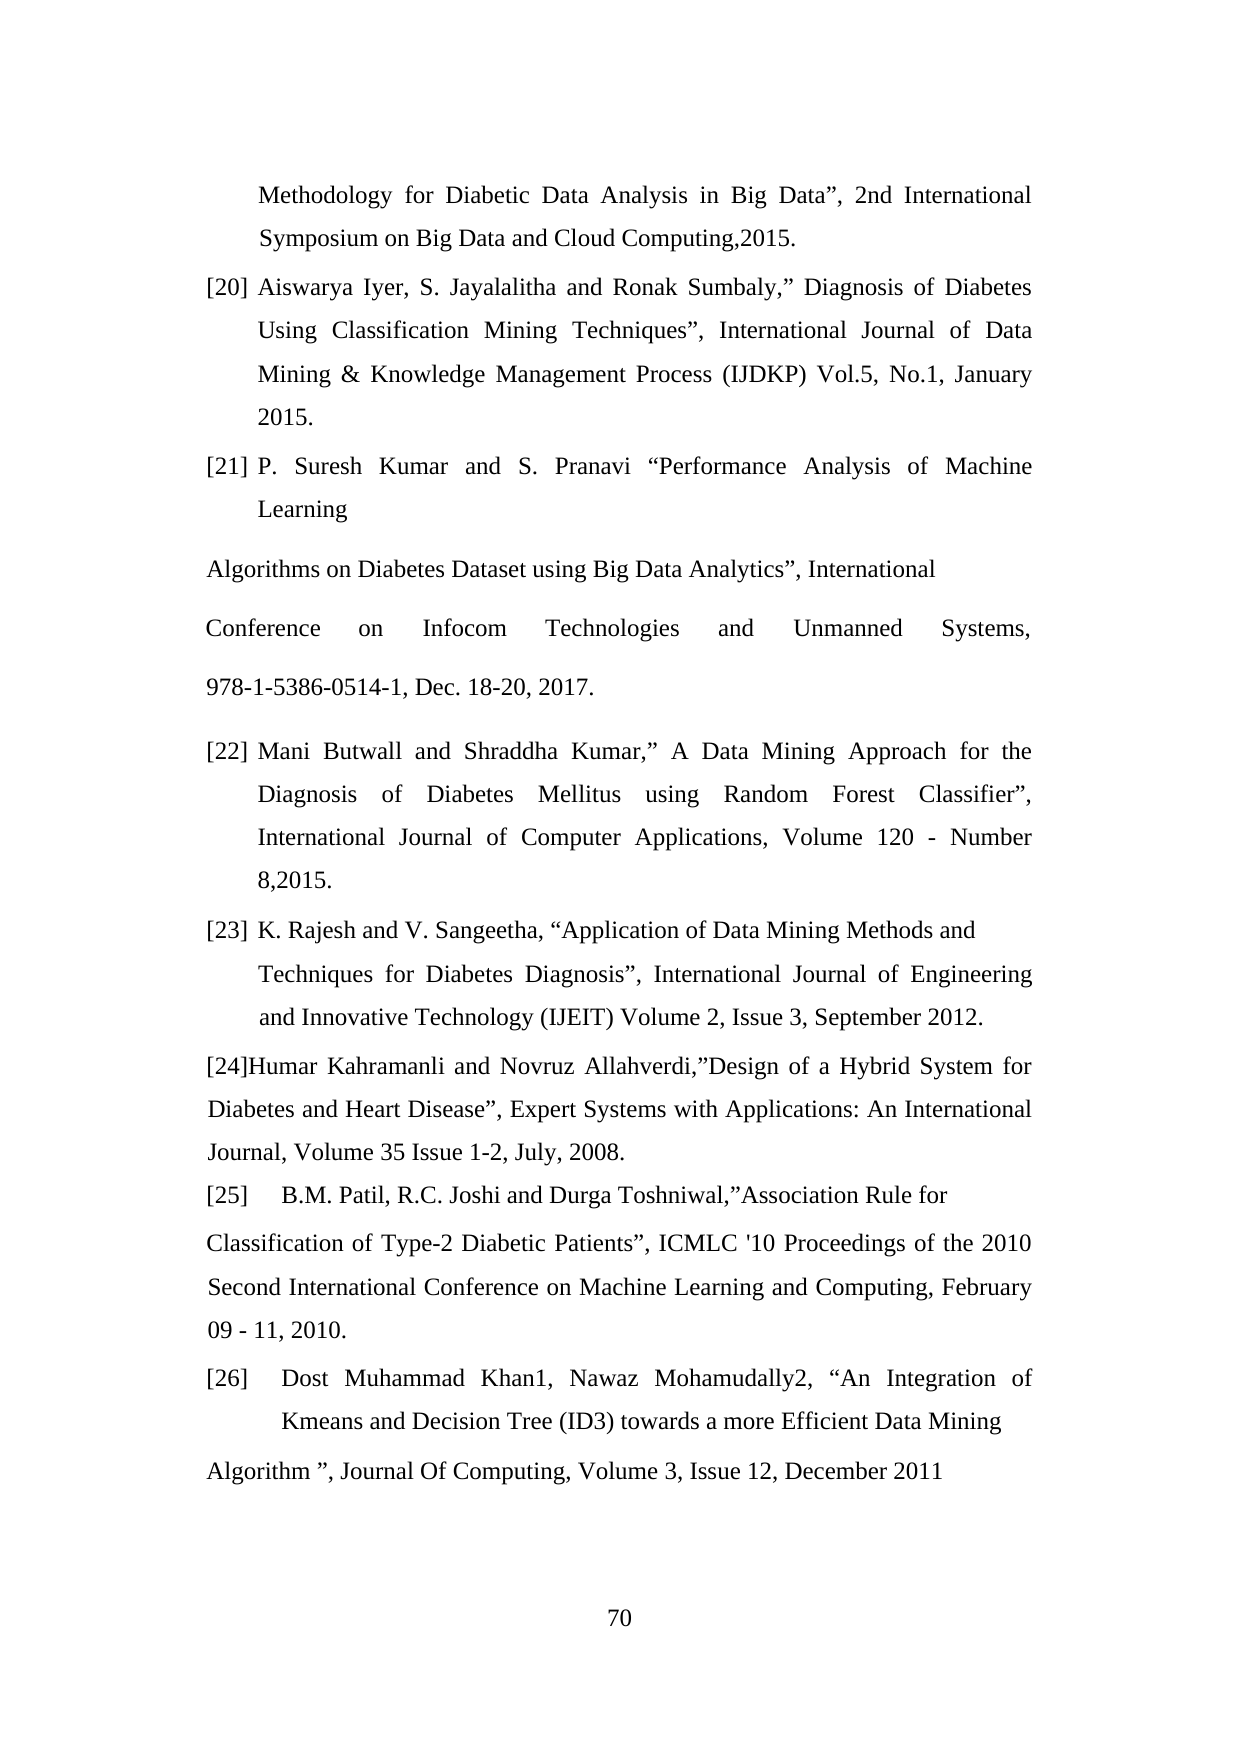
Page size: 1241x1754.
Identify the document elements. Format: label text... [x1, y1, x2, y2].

list B.M. Patil, R.C. Joshi and Durga Toshniwal,”Association Rule for [206, 1181, 1033, 1209]
list Mani Butwall and Shraddha Kumar,” A Data Mining Approach for the Diagnosis of Diabetes Mellitus using Random Forest Classifier”, International Journal of Computer Applications, Volume 120 - Number 8,2015. [206, 736, 1033, 894]
list Dost Muhammad Khan1, Nawaz Mohamudally2, “An Integration of Kmeans and Decision Tree (ID3) towards a more Efficient Data Mining [206, 1363, 1033, 1435]
text Conference on Infocom Technologies and Unmanned Systems, [205, 613, 1218, 642]
text Classification of Type-2 Diabetic Patients”, ICMLC '10 Proceedings of the 2010 Second International Conference on Machine Learning and Computing, February 09 - 11, 2010. [206, 1228, 1033, 1343]
list Aiswarya Iyer, S. Jayalalitha and Ronak Sumbaly,” Diagnosis of Diabetes Using Classification Mining Techniques”, International Journal of Data Mining & Knowledge Management Process (IJDKP) Vol.5, No.1, January 2015. [206, 272, 1033, 431]
text [24]Humar Kahramanli and Novruz Allahverdi,”Design of a Hybrid System for Diabetes and Heart Disease”, Expert Systems with Applications: An International Journal, Volume 35 Issue 1-2, July, 2008. [206, 1051, 1033, 1166]
text 978-1-5386-0514-1, Dec. 18-20, 2017. [206, 672, 1033, 701]
text Algorithm ”, Journal Of Computing, Volume 3, Issue 12, December 2011 [206, 1456, 1033, 1485]
list K. Rajesh and V. Sangeetha, “Application of Data Mining Methods and [206, 915, 1033, 944]
text Methodology for Diabetic Data Analysis in Big Data”, 2nd International Symposium on Big Data and Cloud Computing,2015. [258, 180, 1033, 252]
list P. Suresh Kumar and S. Pranavi “Performance Analysis of Machine Learning [206, 451, 1033, 523]
text Techniques for Diabetes Diagnosis”, International Journal of Engineering and Innovative Technology (IJEIT) Volume 2, Issue 3, September 2012. [258, 959, 1033, 1031]
text Algorithms on Diabetes Dataset using Big Data Analytics”, International [206, 554, 1033, 582]
